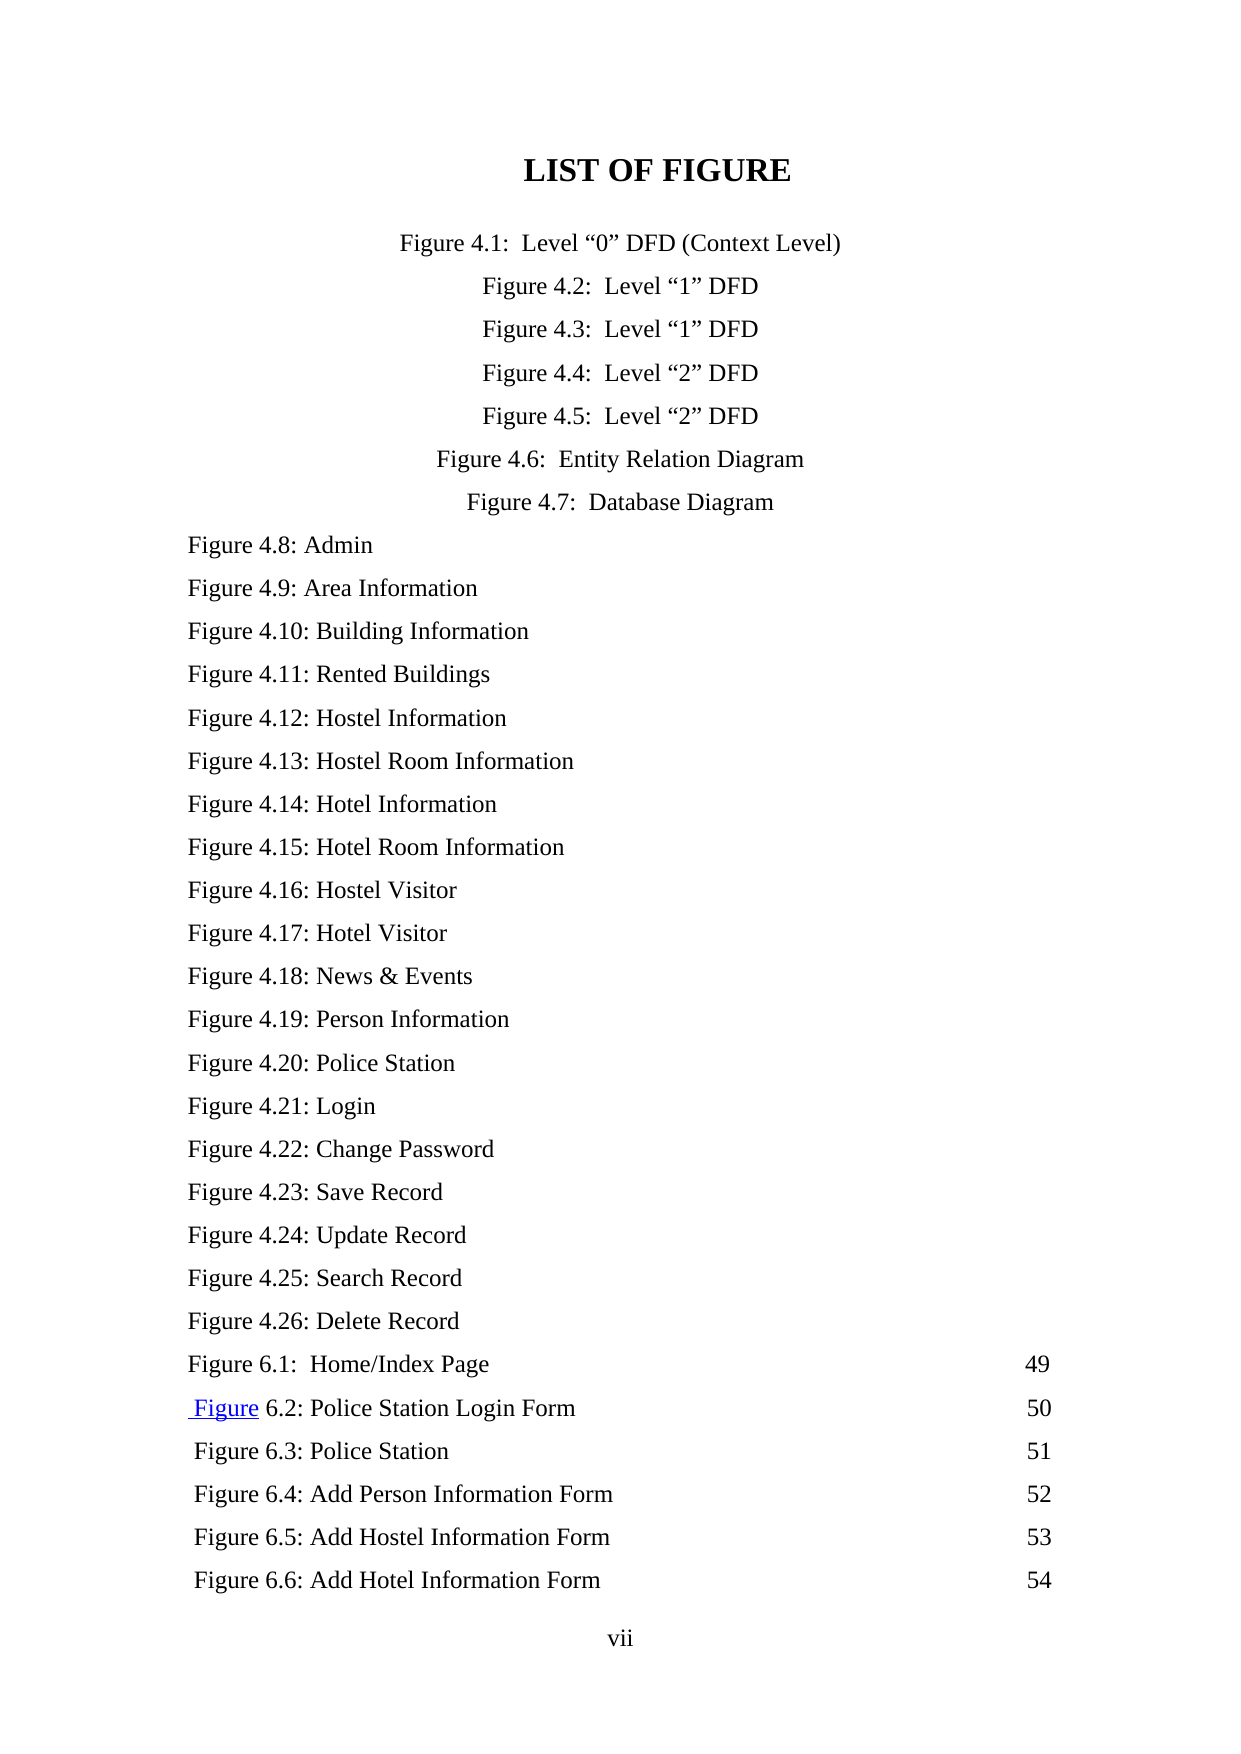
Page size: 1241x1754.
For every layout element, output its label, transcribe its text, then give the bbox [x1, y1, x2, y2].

text Figure 4.7: Database Diagram 22 [187, 487, 1053, 516]
text Figure 6.1: Home/Index Page 49 [187, 1349, 1053, 1378]
text Figure 4.5: Level “2” DFD 22 [187, 401, 1053, 429]
text Figure 4.18: News & Events 32 [187, 961, 1053, 990]
text Figure 6.3: Police Station 51 [187, 1436, 1053, 1464]
text Figure 6.4: Add Person Information Form 52 [187, 1479, 1053, 1508]
text Figure 4.26: Delete Record 38 [187, 1306, 1053, 1335]
text Figure 4.25: Search Record 38 [187, 1263, 1053, 1292]
text Figure 6.5: Add Hostel Information Form 53 [187, 1522, 1053, 1551]
text Figure 4.10: Building Information 32 [187, 616, 1053, 645]
text Figure 4.20: Police Station [187, 1048, 1053, 1076]
text Figure 4.2: Level “1” DFD 20 [187, 271, 1053, 300]
text Figure 4.9: Area Information 32 [187, 573, 1053, 602]
text Figure 4.8: Admin 32 [187, 530, 1053, 559]
list LIST OF FIGURE [262, 150, 1053, 188]
text Figure 4.13: Hostel Room Information 32 [187, 746, 1053, 774]
text Figure 4.3: Level “1” DFD 20 [187, 314, 1053, 343]
text Figure 4.14: Hotel Information 32 [187, 789, 1053, 818]
text Figure 4.16: Hostel Visitor 32 [187, 875, 1053, 904]
text Figure 4.6: Entity Relation Diagram 22 [187, 444, 1053, 473]
text Figure 4.23: Save Record 38 [187, 1177, 1053, 1206]
text Figure 4.11: Rented Buildings 32 [187, 659, 1053, 688]
text Figure 4.17: Hotel Visitor 32 [187, 918, 1053, 947]
text Figure 4.21: Login 38 [187, 1091, 1053, 1119]
text Figure 4.22: Change Password 38 [187, 1134, 1053, 1163]
text Figure 4.19: Person Information 32 [187, 1004, 1053, 1033]
text Figure 4.4: Level “2” DFD 21 [187, 358, 1053, 386]
text Figure 4.24: Update Record 38 [187, 1220, 1053, 1249]
text Figure 6.2: Police Station Login Form 50 [187, 1393, 1053, 1421]
text Figure 4.12: Hostel Information 32 [187, 703, 1053, 731]
text Figure 6.6: Add Hotel Information Form 54 [187, 1565, 1053, 1594]
text Figure 4.15: Hotel Room Information 32 [187, 832, 1053, 861]
text Figure 4.1: Level “0” DFD (Context Level) 18 [187, 228, 1053, 257]
